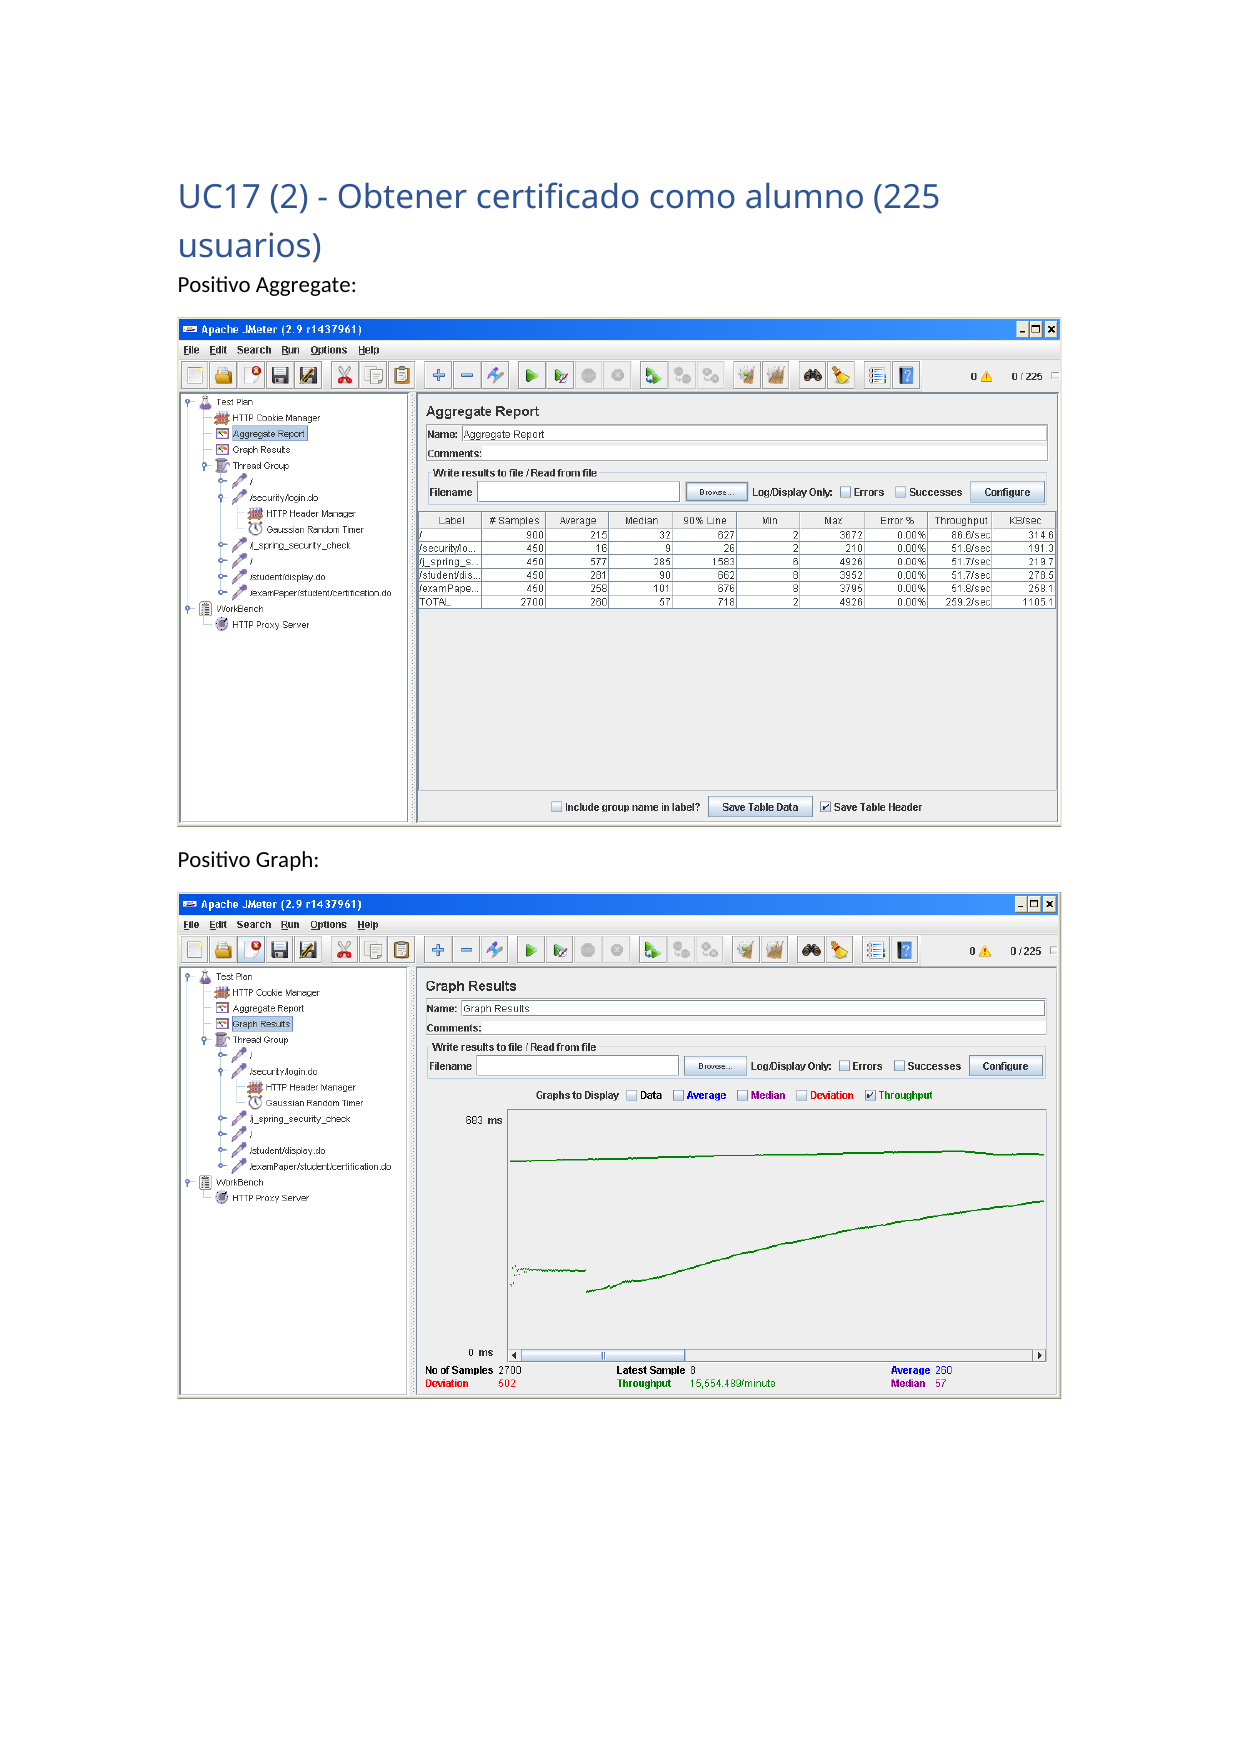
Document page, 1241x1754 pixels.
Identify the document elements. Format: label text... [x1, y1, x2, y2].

subtitle UC17 (2) - Obtener certificado como alumno (225 usuarios) [177, 173, 1063, 267]
picture [177, 892, 1062, 1399]
picture [177, 317, 1062, 827]
text Positivo Graph: [177, 846, 1063, 874]
text Positivo Aggregate: [177, 271, 1063, 298]
